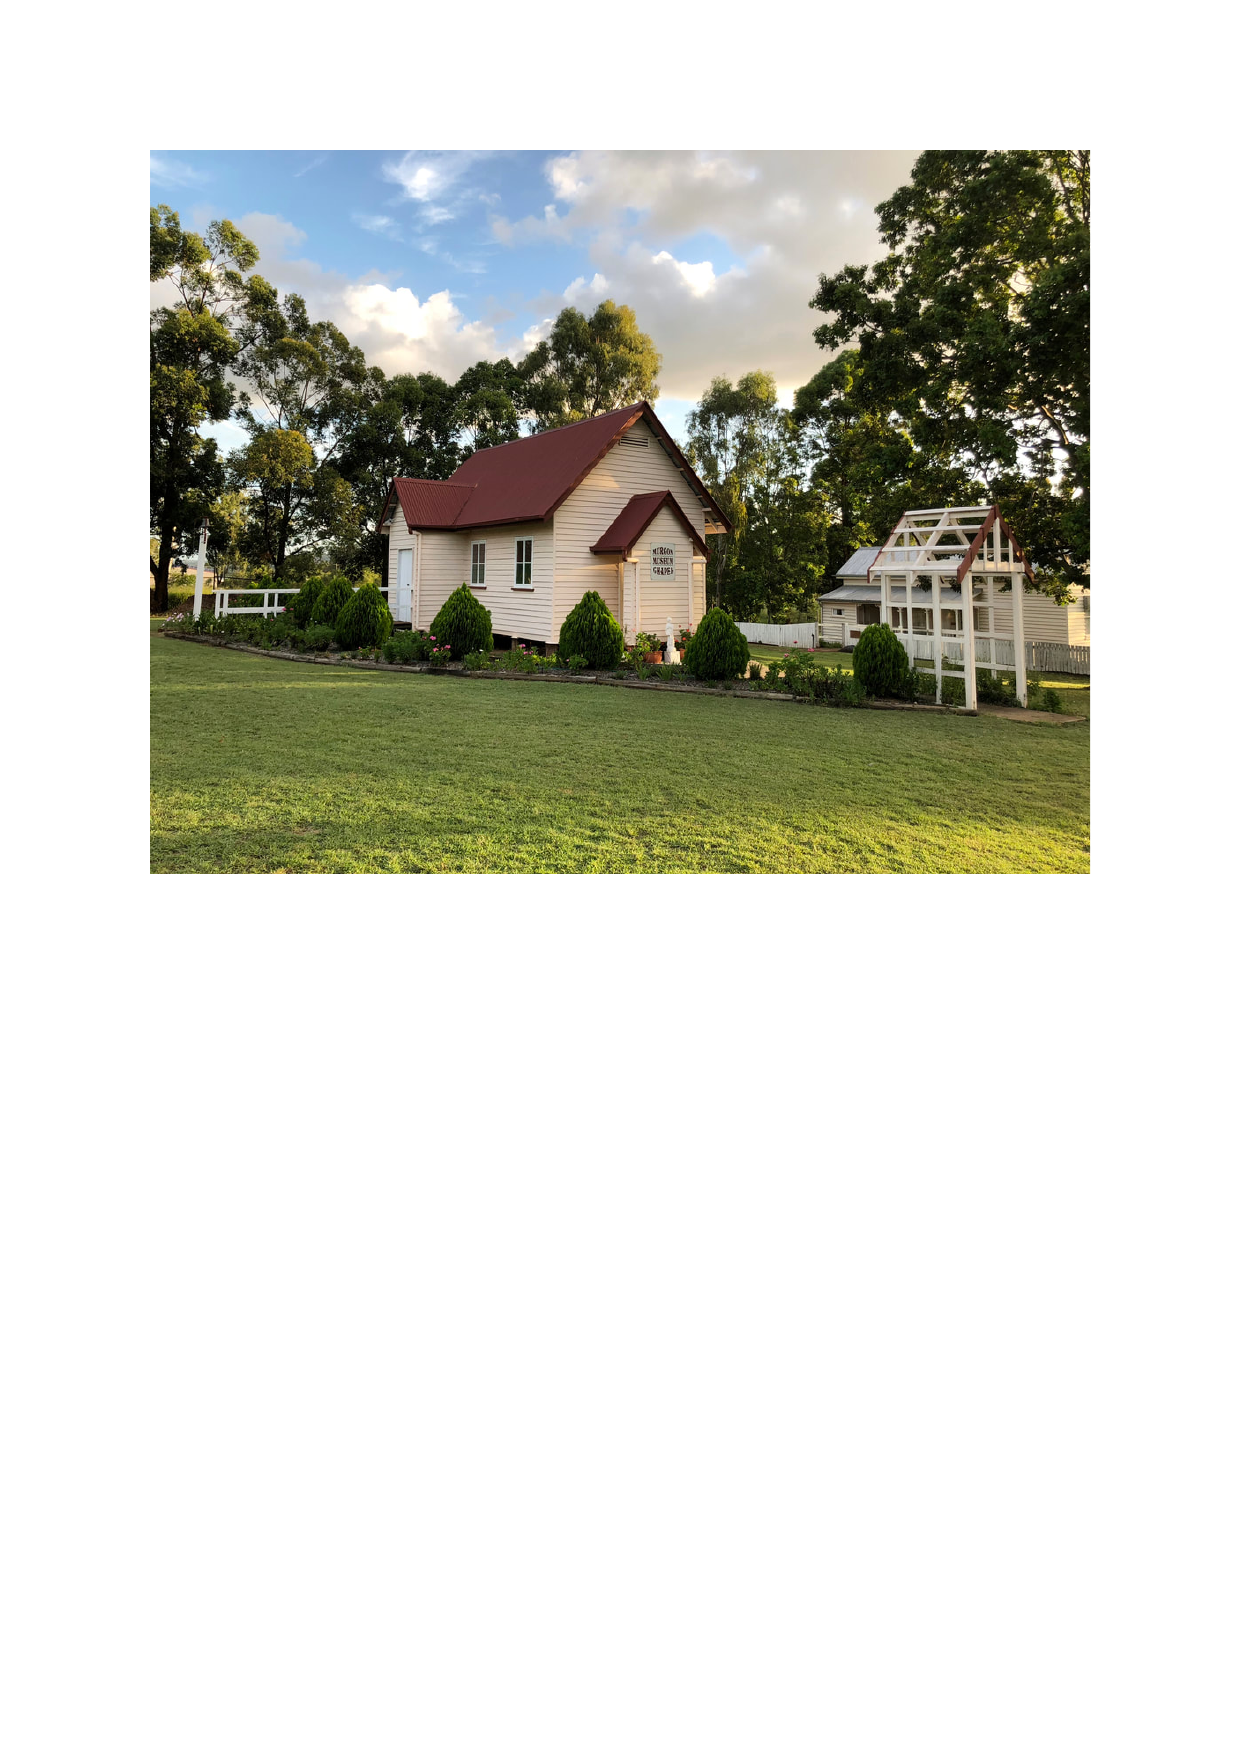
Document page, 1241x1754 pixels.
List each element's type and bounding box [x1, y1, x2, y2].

picture [150, 150, 1091, 874]
